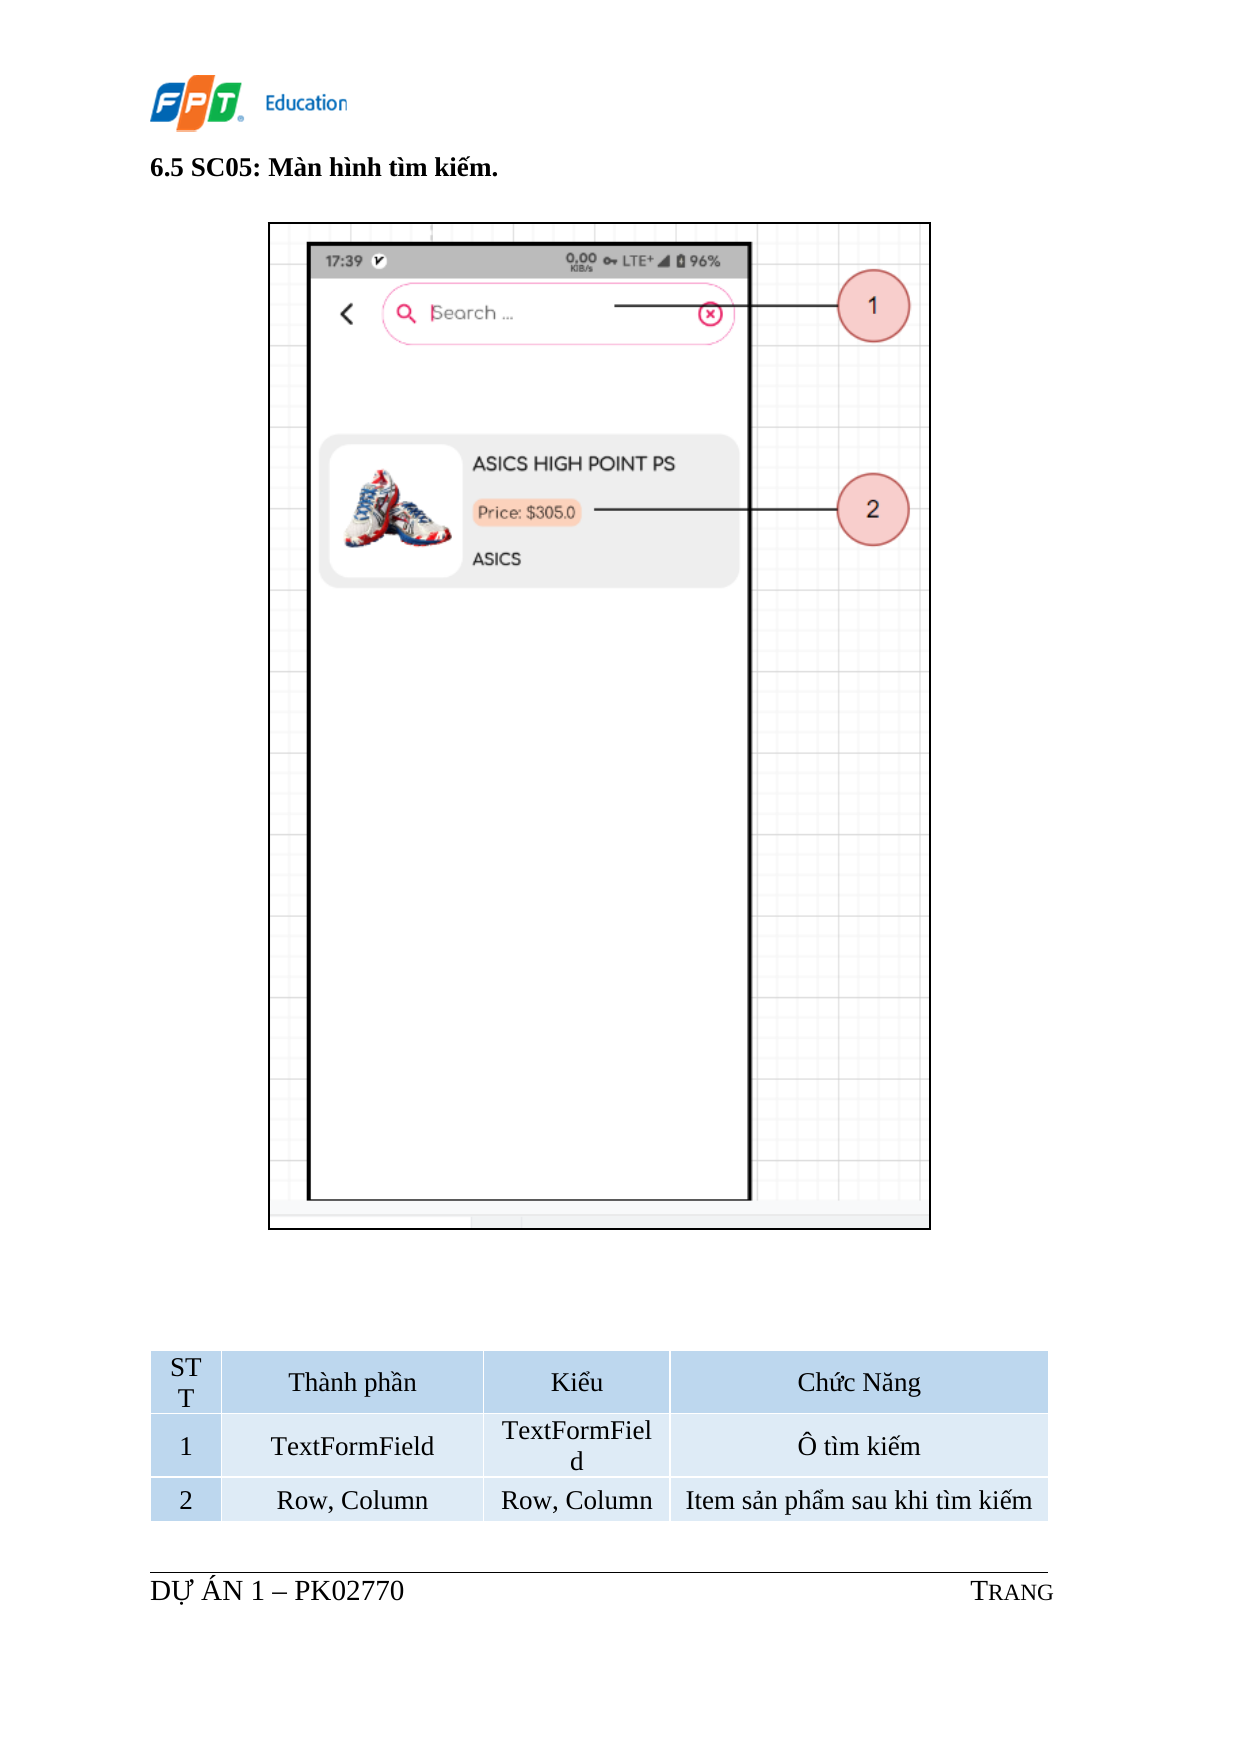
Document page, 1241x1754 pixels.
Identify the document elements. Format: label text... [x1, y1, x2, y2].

table_header STT [151, 1351, 221, 1413]
table_cell 2 [151, 1478, 221, 1521]
subtitle 6.5 SC05: Màn hình tìm kiếm. [150, 151, 1048, 182]
table_cell TextFormField [484, 1414, 669, 1476]
table_header Kiểu [484, 1351, 669, 1413]
table_cell 1 [151, 1414, 221, 1476]
picture [150, 75, 347, 132]
table_cell Row, Column [222, 1478, 483, 1521]
table_cell TextFormField [222, 1414, 483, 1476]
table_cell Ô tìm kiếm [671, 1414, 1048, 1476]
table_header Chức Năng [671, 1351, 1048, 1413]
table_cell Row, Column [484, 1478, 669, 1521]
picture [270, 224, 929, 1228]
table_header Thành phần [222, 1351, 483, 1413]
table_cell Item sản phẩm sau khi tìm kiếm [671, 1478, 1048, 1521]
